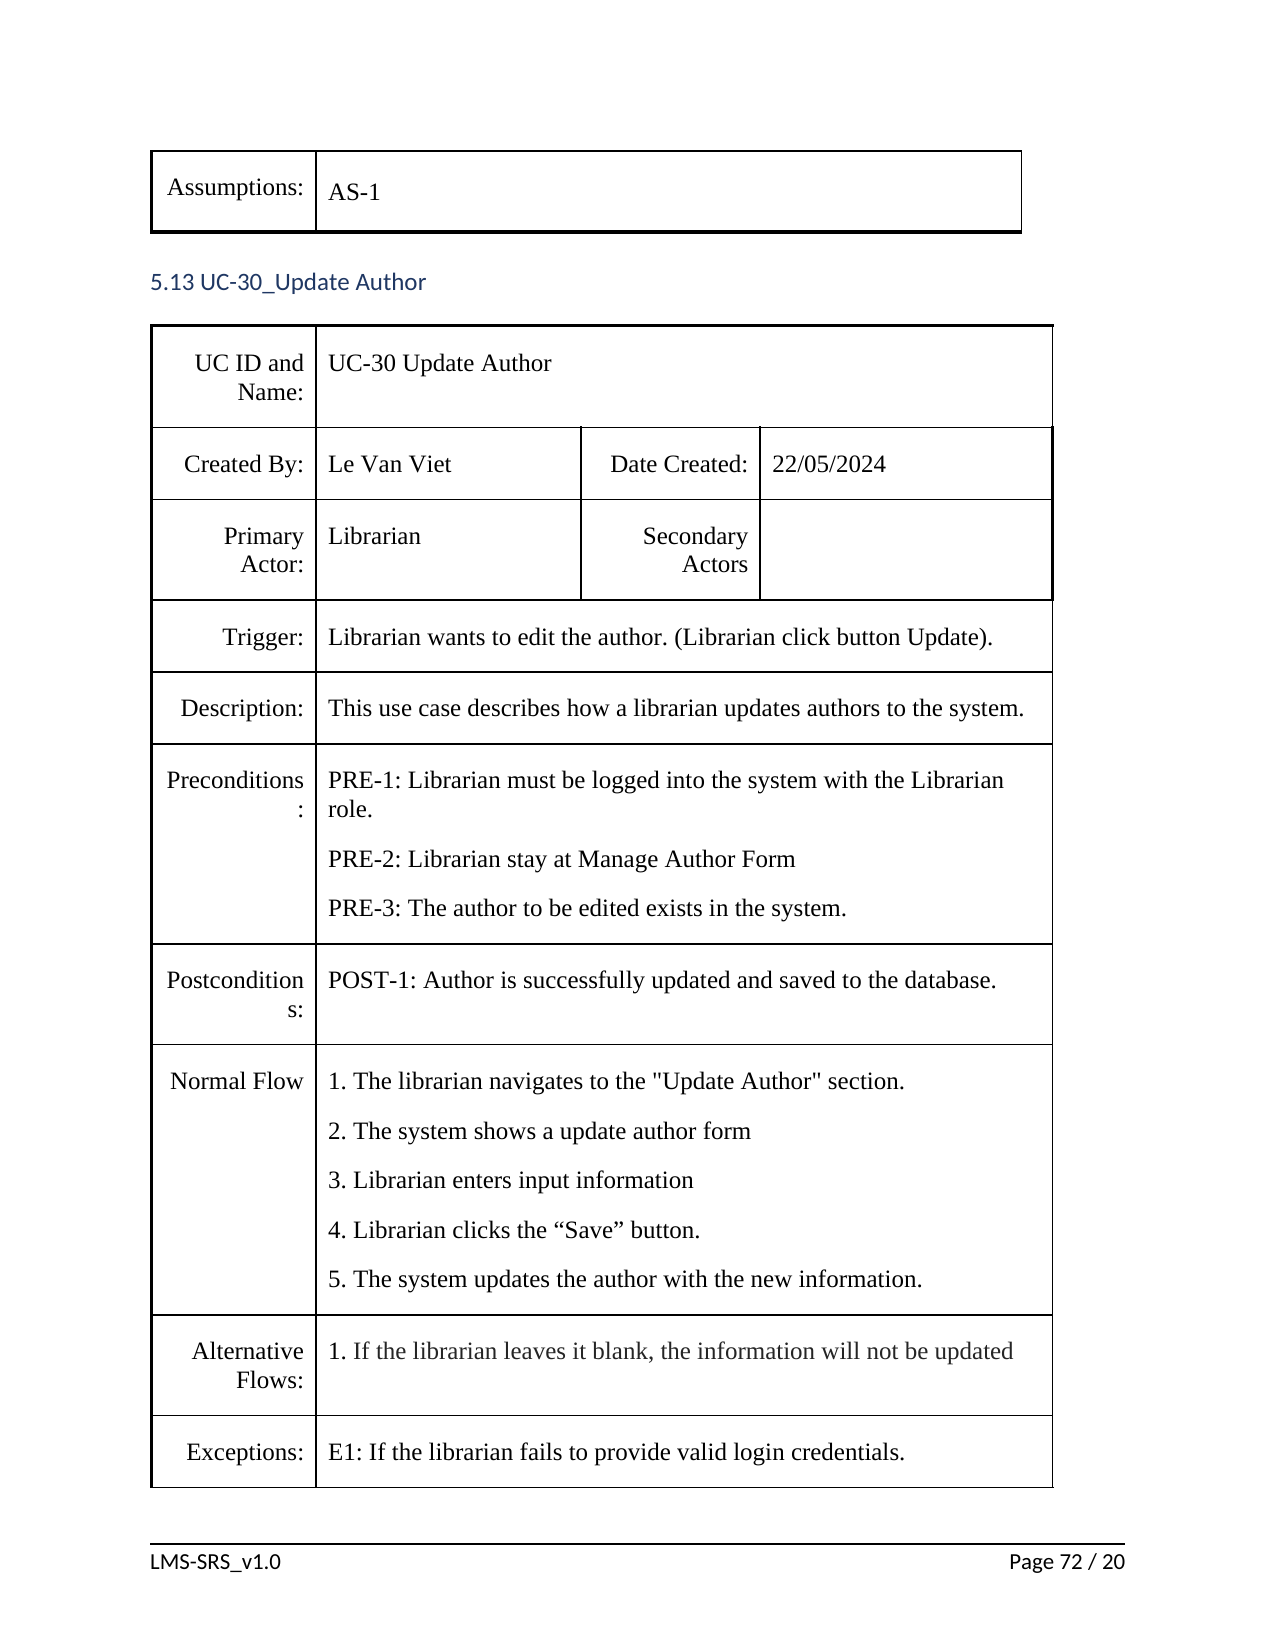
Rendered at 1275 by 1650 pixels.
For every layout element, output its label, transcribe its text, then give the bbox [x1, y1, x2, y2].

table_cell Le Van Viet [317, 428, 580, 498]
table_cell Alternative Flows: [153, 1316, 315, 1415]
table_cell Librarian [317, 500, 580, 599]
table_cell Librarian wants to edit the author. (Librarian click button Update). [317, 601, 1052, 671]
table_cell Normal Flow [153, 1045, 315, 1314]
table_cell 22/05/2024 [761, 428, 1051, 498]
table_cell Description: [153, 673, 315, 743]
table_cell 1. If the librarian leaves it blank, the information will not be updated [317, 1316, 1052, 1415]
table_cell PRE-1: Librarian must be logged into the system with the Librarian role. PRE-2: Librarian stay at Manage Author Form PRE-3: The author to be edited exists in the system. [317, 745, 1052, 943]
table_cell Trigger: [153, 601, 315, 671]
table_cell Created By: [153, 428, 315, 498]
table_cell E1: If the librarian fails to provide valid login credentials. [317, 1416, 1052, 1487]
table_cell Assumptions: [153, 152, 315, 230]
table_cell Primary Actor: [153, 500, 315, 599]
subtitle 5.13 UC-30_Update Author [150, 266, 1125, 296]
table_cell Secondary Actors [582, 500, 759, 599]
table_cell POST-1: Author is successfully updated and saved to the database. [317, 945, 1052, 1044]
table_cell Date Created: [582, 428, 759, 498]
table_header UC ID and Name: [153, 327, 315, 426]
table_cell AS-1 [317, 152, 1021, 230]
table_cell Preconditions: [153, 745, 315, 943]
table_cell Postconditions: [153, 945, 315, 1044]
table_header UC-30 Update Author [317, 327, 1052, 426]
table_cell 1. The librarian navigates to the "Update Author" section. 2. The system shows a update author form 3. Librarian enters input information 4. Librarian clicks the “Save” button. 5. The system updates the author with the new information. [317, 1045, 1052, 1314]
table_cell [761, 500, 1051, 599]
table_cell This use case describes how a librarian updates authors to the system. [317, 673, 1052, 743]
table_cell Exceptions: [153, 1416, 315, 1487]
